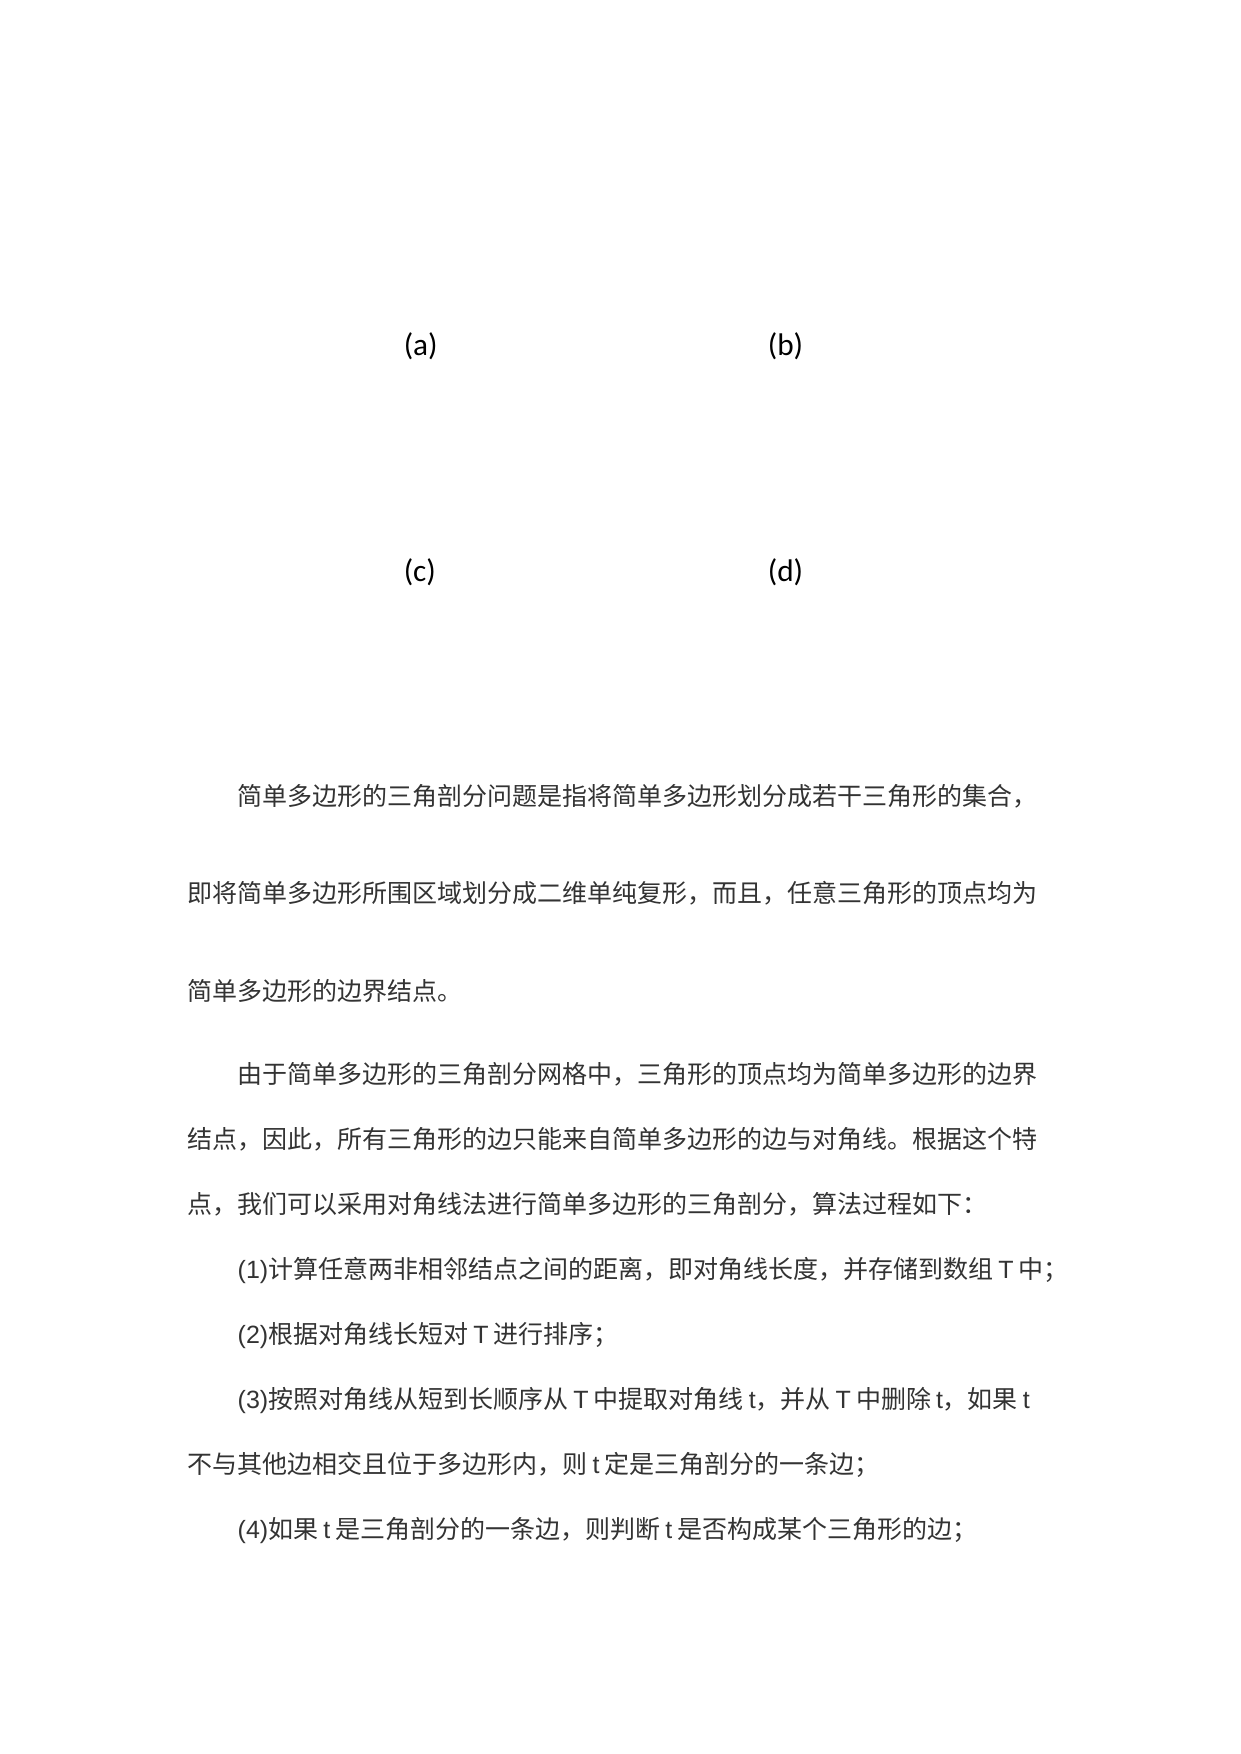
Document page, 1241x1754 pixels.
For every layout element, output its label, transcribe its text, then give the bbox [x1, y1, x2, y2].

text 由于简单多边形的三角剖分网格中，三角形的顶点均为简单多边形的边界结点，因此，所有三角形的边只能来自简单多边形的边与对角线。根据这个特点，我们可以采用对角线法进行简单多边形的三角剖分，算法过程如下： [187, 1040, 1053, 1235]
text (4)如果t是三角剖分的一条边，则判断t是否构成某个三角形的边； [187, 1495, 1053, 1560]
text (2)根据对角线长短对T进行排序； [187, 1300, 1053, 1365]
text (1)计算任意两非相邻结点之间的距离，即对角线长度，并存储到数组T中； [187, 1235, 1053, 1300]
text 简单多边形的三角剖分问题是指将简单多边形划分成若干三角形的集合，即将简单多边形所围区域划分成二维单纯复形，而且，任意三角形的顶点均为简单多边形的边界结点。 [187, 762, 1053, 1022]
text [187, 162, 1053, 649]
text (3)按照对角线从短到长顺序从T中提取对角线t，并从T中删除t，如果t不与其他边相交且位于多边形内，则t定是三角剖分的一条边； [187, 1365, 1053, 1495]
